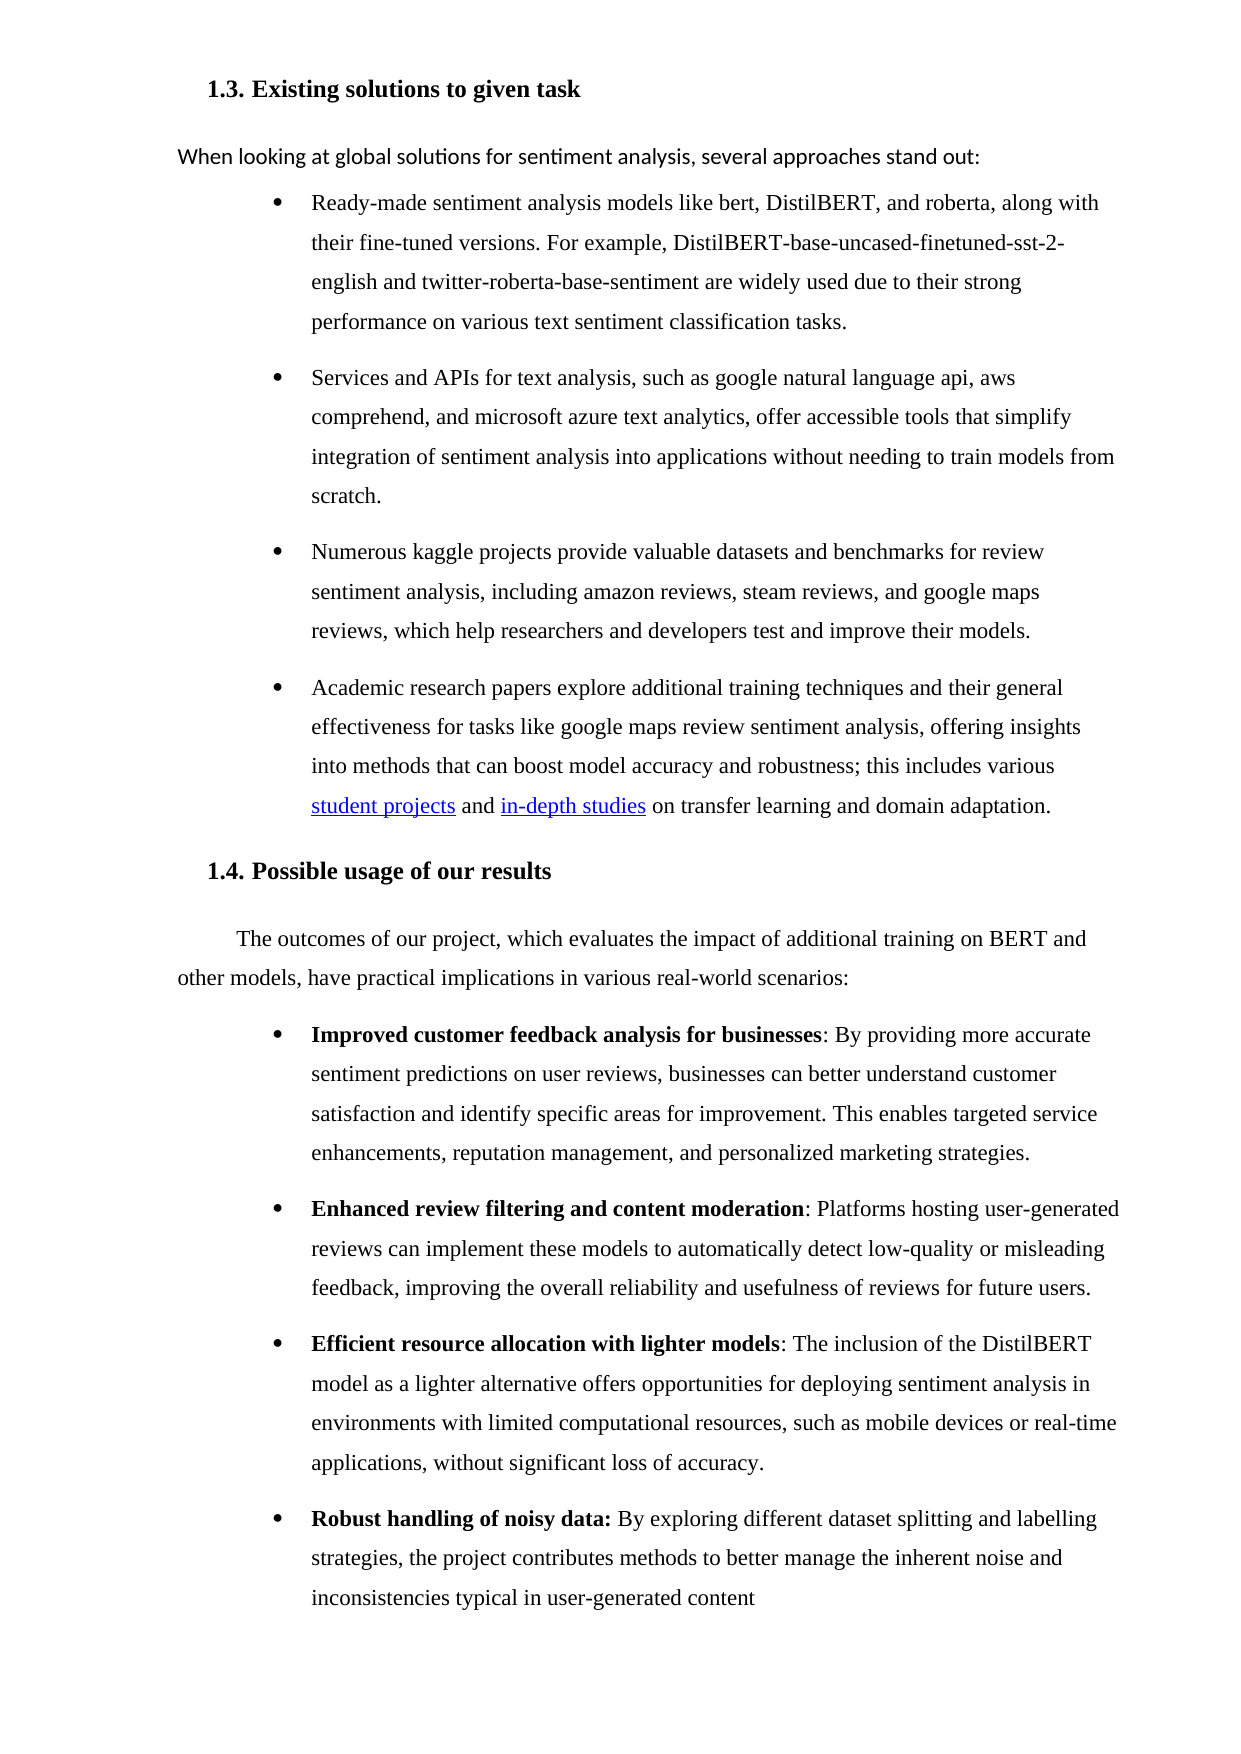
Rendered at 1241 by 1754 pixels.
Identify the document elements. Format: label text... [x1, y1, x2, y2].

list Ready-made sentiment analysis models like bert, DistilBERT, and roberta, along with their fine-tuned versions. For example, DistilBERT-base-uncased-finetuned-sst-2-english and twitter-roberta-base-sentiment are widely used due to their strong performance on various text sentiment classification tasks. [274, 189, 1122, 334]
text The outcomes of our project, which evaluates the impact of additional training on BERT and other models, have practical implications in various real-world scenarios: [177, 925, 1122, 991]
list Efficient resource allocation with lighter models: The inclusion of the DistilBERT model as a lighter alternative offers opportunities for deploying sentiment analysis in environments with limited computational resources, such as mobile devices or real-time applications, without significant loss of accuracy. [274, 1330, 1122, 1475]
list Services and APIs for text analysis, such as google natural language api, aws comprehend, and microsoft azure text analytics, offer accessible tools that simplify integration of sentiment analysis into applications without needing to train models from scratch. [274, 364, 1122, 509]
subtitle Possible usage of our results [207, 856, 1122, 885]
text When looking at global solutions for sentiment analysis, several approaches stand out: [177, 142, 1122, 170]
list Improved customer feedback analysis for businesses: By providing more accurate sentiment predictions on user reviews, businesses can better understand customer satisfaction and identify specific areas for improvement. This enables targeted service enhancements, reputation management, and personalized marketing strategies. [274, 1021, 1122, 1165]
list Robust handling of noisy data: By exploring different dataset splitting and labelling strategies, the project contributes methods to better manage the inherent noise and inconsistencies typical in user-generated content [274, 1505, 1122, 1610]
list Numerous kaggle projects provide valuable datasets and benchmarks for review sentiment analysis, including amazon reviews, steam reviews, and google maps reviews, which help researchers and developers test and improve their models. [274, 538, 1122, 644]
subtitle Existing solutions to given task [207, 74, 1122, 103]
list Academic research papers explore additional training techniques and their general effectiveness for tasks like google maps review sentiment analysis, offering insights into methods that can boost model accuracy and robustness; this includes various student projects and in-depth studies on transfer learning and domain adaptation. [274, 673, 1122, 818]
list Enhanced review filtering and content moderation: Platforms hosting user-generated reviews can implement these models to automatically detect low-quality or misleading feedback, improving the overall reliability and usefulness of reviews for future users. [274, 1195, 1122, 1301]
